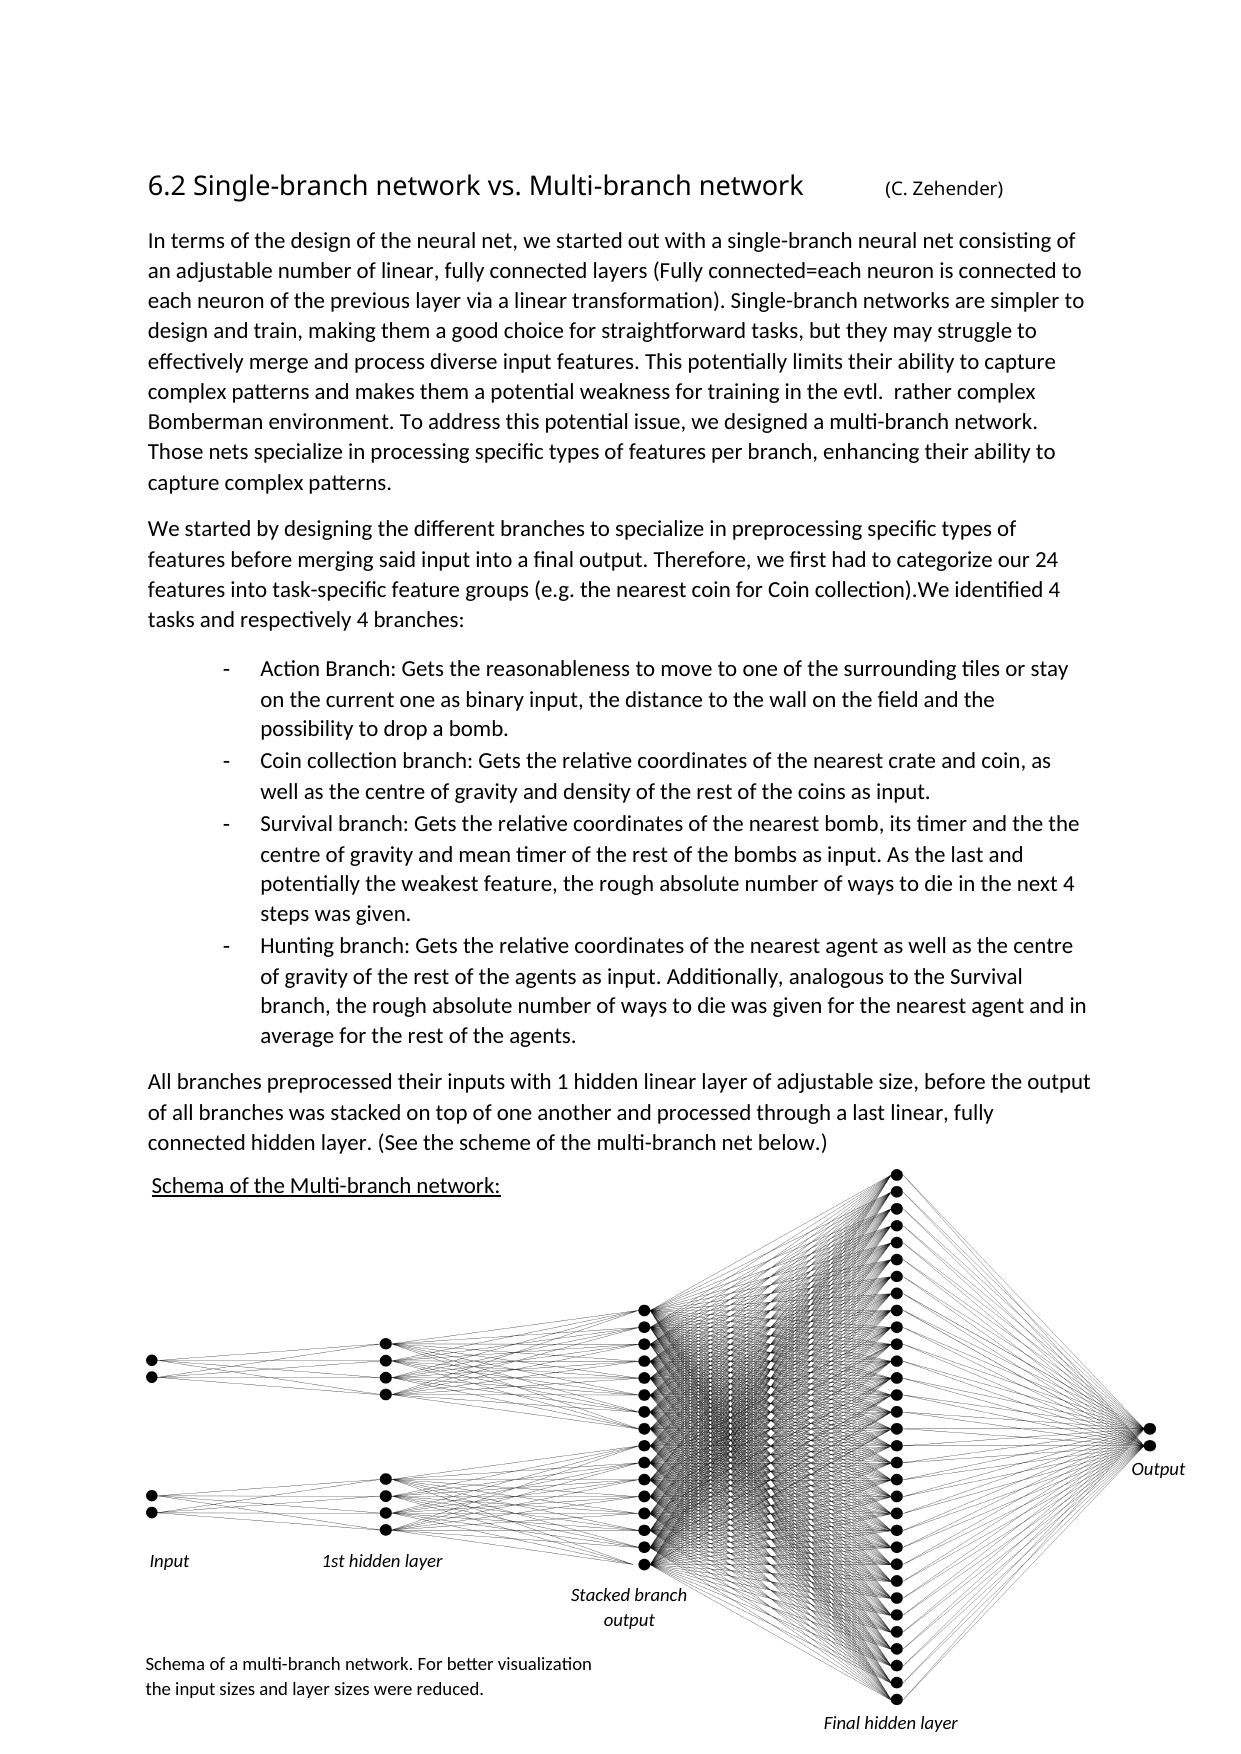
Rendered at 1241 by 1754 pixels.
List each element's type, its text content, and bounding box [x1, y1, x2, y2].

text All branches preprocessed their inputs with 1 hidden linear layer of adjustable size, before the output of all branches was stacked on top of one another and processed through a last linear, fully connected hidden layer. (See the scheme of the multi-branch net below.) [148, 1067, 1093, 1156]
list Survival branch: Gets the relative coordinates of the nearest bomb, its timer and the the centre of gravity and mean timer of the rest of the bombs as input. As the last and potentially the weakest feature, the rough absolute number of ways to die in the next 4 steps was given. [223, 807, 1093, 927]
list Coin collection branch: Gets the relative coordinates of the nearest crate and coin, as well as the centre of gravity and density of the rest of the coins as input. [223, 744, 1093, 805]
picture [146, 1169, 1156, 1705]
list Hunting branch: Gets the relative coordinates of the nearest agent as well as the centre of gravity of the rest of the agents as input. Additionally, analogous to the Survival branch, the rough absolute number of ways to die was given for the nearest agent and in average for the rest of the agents. [223, 929, 1093, 1049]
text In terms of the design of the neural net, we started out with a single-branch neural net consisting of an adjustable number of linear, fully connected layers (Fully connected=each neuron is connected to each neuron of the previous layer via a linear transformation). Single-branch networks are simpler to design and train, making them a good choice for straightforward tasks, but they may struggle to effectively merge and process diverse input features. This potentially limits their ability to capture complex patterns and makes them a potential weakness for training in the evtl. rather complex Bomberman environment. To address this potential issue, we designed a multi-branch network. Those nets specialize in processing specific types of features per branch, enhancing their ability to capture complex patterns. [148, 226, 1093, 496]
list Action Branch: Gets the reasonableness to move to one of the surrounding tiles or stay on the current one as binary input, the distance to the wall on the field and the possibility to drop a bomb. [223, 652, 1093, 743]
subtitle 6.2 Single-branch network vs. Multi-branch network (C. Zehender) [148, 167, 1093, 204]
text We started by designing the different branches to specialize in preprocessing specific types of features before merging said input into a final output. Therefore, we first had to categorize our 24 features into task-specific feature groups (e.g. the nearest coin for Coin collection).We identified 4 tasks and respectively 4 branches: [148, 514, 1093, 633]
